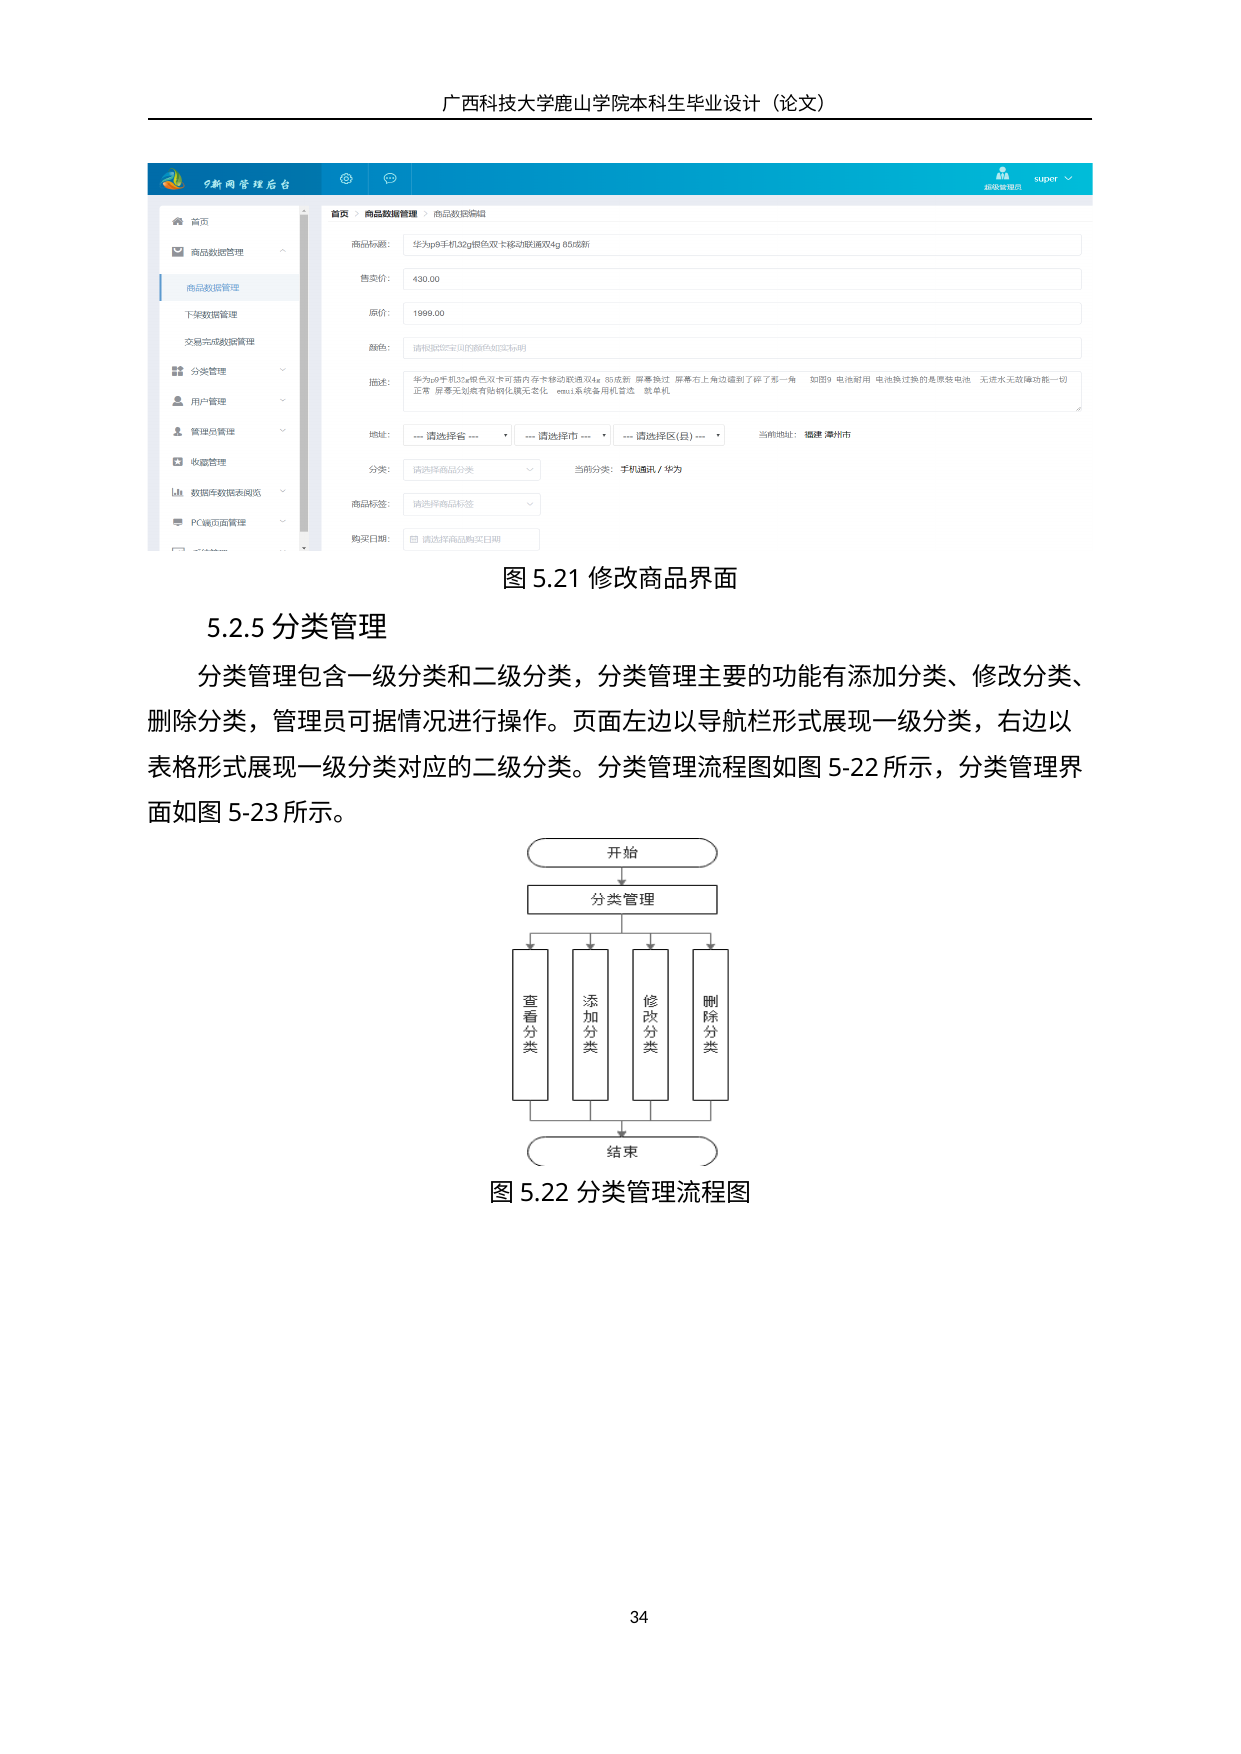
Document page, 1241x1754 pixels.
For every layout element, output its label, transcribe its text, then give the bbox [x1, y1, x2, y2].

text 图5.22 分类管理流程图 [148, 1173, 1092, 1209]
picture [147, 163, 1093, 551]
picture [213, 181, 221, 187]
picture [241, 180, 246, 188]
picture [226, 181, 234, 187]
subtitle 5.2.5分类管理 [148, 603, 1092, 646]
text 图5.21 修改商品界面 [148, 558, 1092, 594]
text 分类管理包含一级分类和二级分类，分类管理主要的功能有添加分类、修改分类、删除分类，管理员可据情况进行操作。页面左边以导航栏形式展现一级分类，右边以表格形式展现一级分类对应的二级分类。分类管理流程图如图5-22所示，分类管理界面如图5-23所示。 [148, 656, 1092, 828]
picture [511, 837, 729, 1166]
picture [255, 181, 262, 187]
